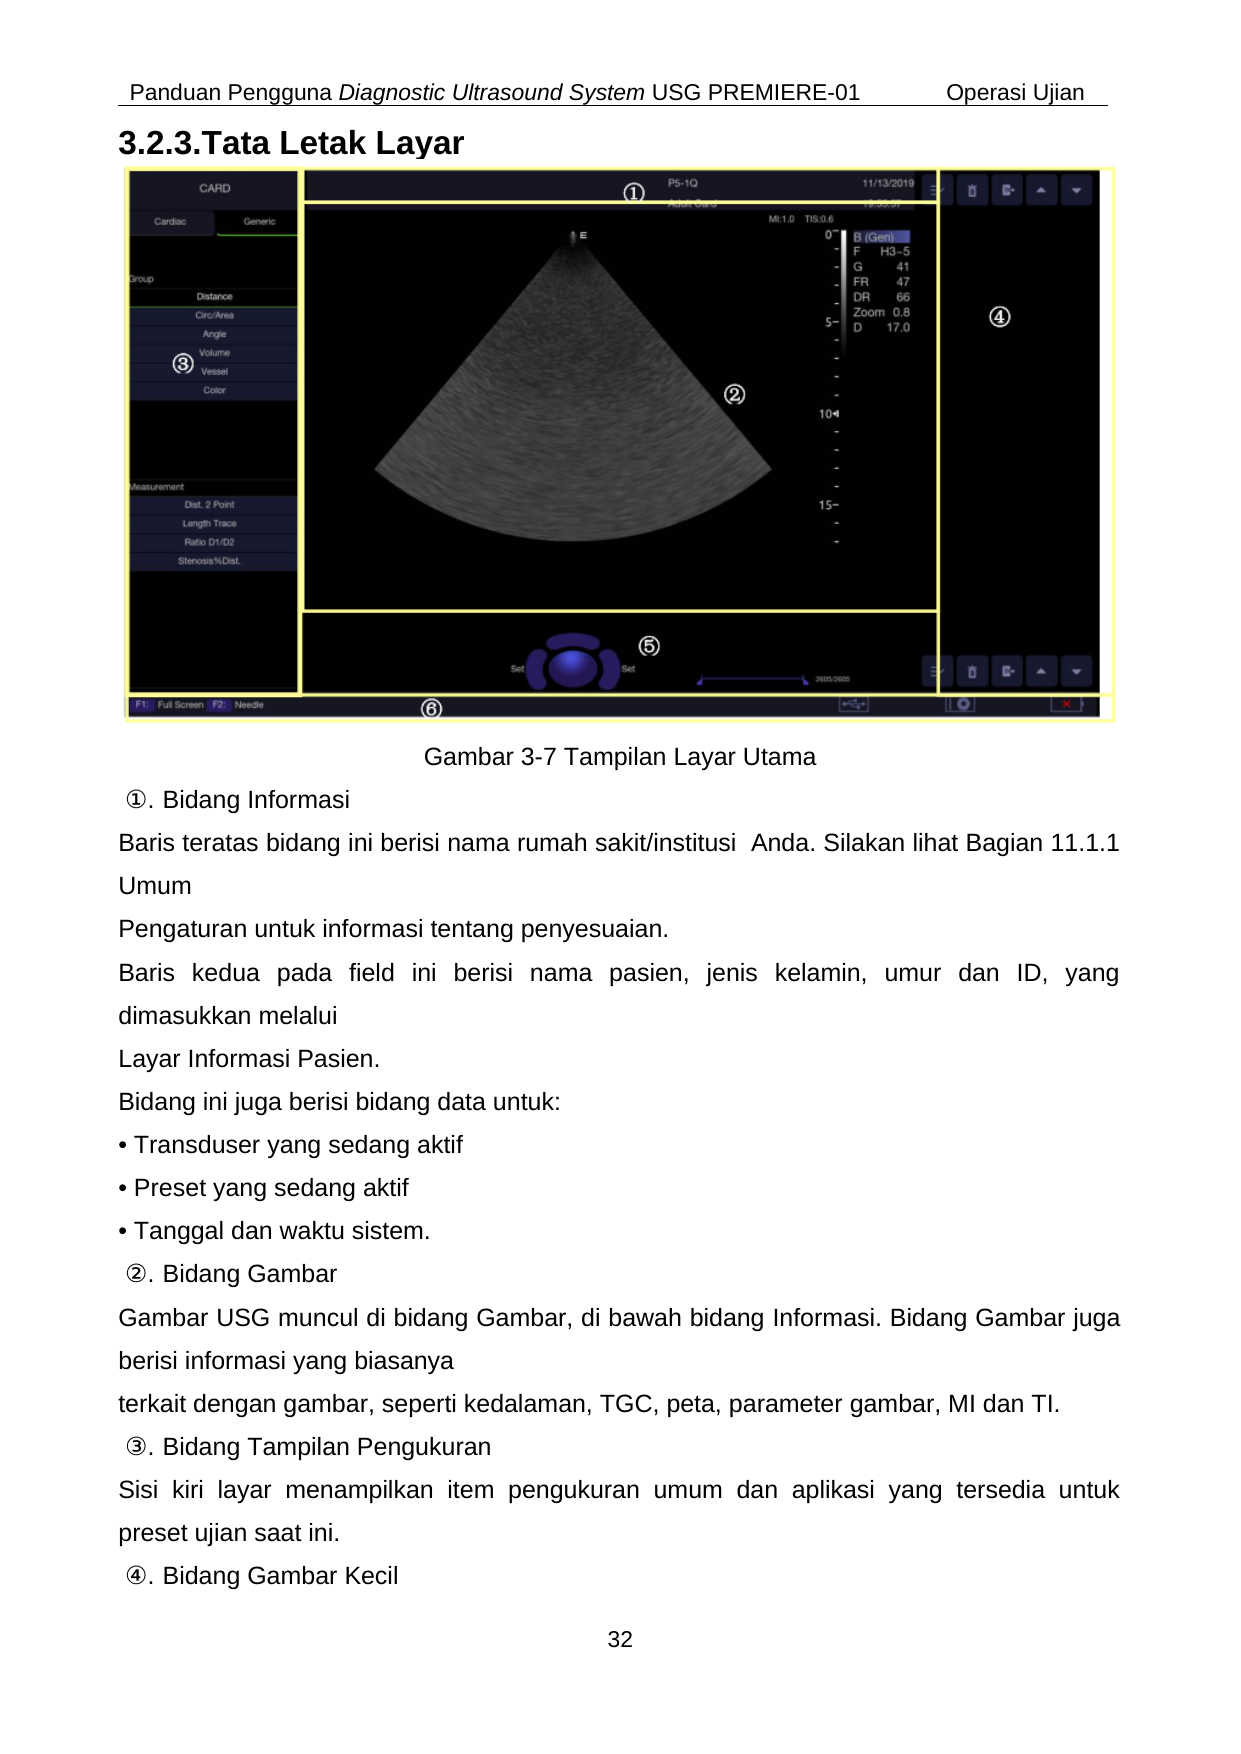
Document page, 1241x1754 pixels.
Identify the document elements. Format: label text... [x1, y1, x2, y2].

text terkait dengan gambar, seperti kedalaman, TGC, peta, parameter gambar, MI dan TI. [118, 1389, 1122, 1417]
list Bidang Informasi [125, 785, 1122, 814]
text Layar Informasi Pasien. [118, 1044, 1122, 1072]
subtitle 3.2.3.Tata Letak Layar [118, 133, 1122, 159]
text Sisi kiri layar menampilkan item pengukuran umum dan aplikasi yang tersedia untuk preset ujian saat ini. [118, 1475, 1122, 1547]
picture [118, 159, 1123, 729]
text Bidang ini juga berisi bidang data untuk: [118, 1087, 1122, 1116]
text • Tanggal dan waktu sistem. [118, 1216, 1122, 1245]
list Bidang Gambar Kecil [125, 1561, 1122, 1590]
text Baris kedua pada field ini berisi nama pasien, jenis kelamin, umur dan ID, yang dimasukkan melalui [118, 957, 1122, 1029]
text • Preset yang sedang aktif [118, 1173, 1122, 1202]
text • Transduser yang sedang aktif [118, 1130, 1122, 1159]
list Bidang Gambar [125, 1259, 1122, 1288]
text Gambar 3-7 Tampilan Layar Utama [118, 742, 1122, 771]
list Bidang Tampilan Pengukuran [125, 1432, 1122, 1461]
text Pengaturan untuk informasi tentang penyesuaian. [118, 914, 1122, 943]
text Gambar USG muncul di bidang Gambar, di bawah bidang Informasi. Bidang Gambar juga berisi informasi yang biasanya [118, 1302, 1122, 1374]
text Baris teratas bidang ini berisi nama rumah sakit/institusi Anda. Silakan lihat Bagian 11.1.1 Umum [118, 828, 1122, 900]
